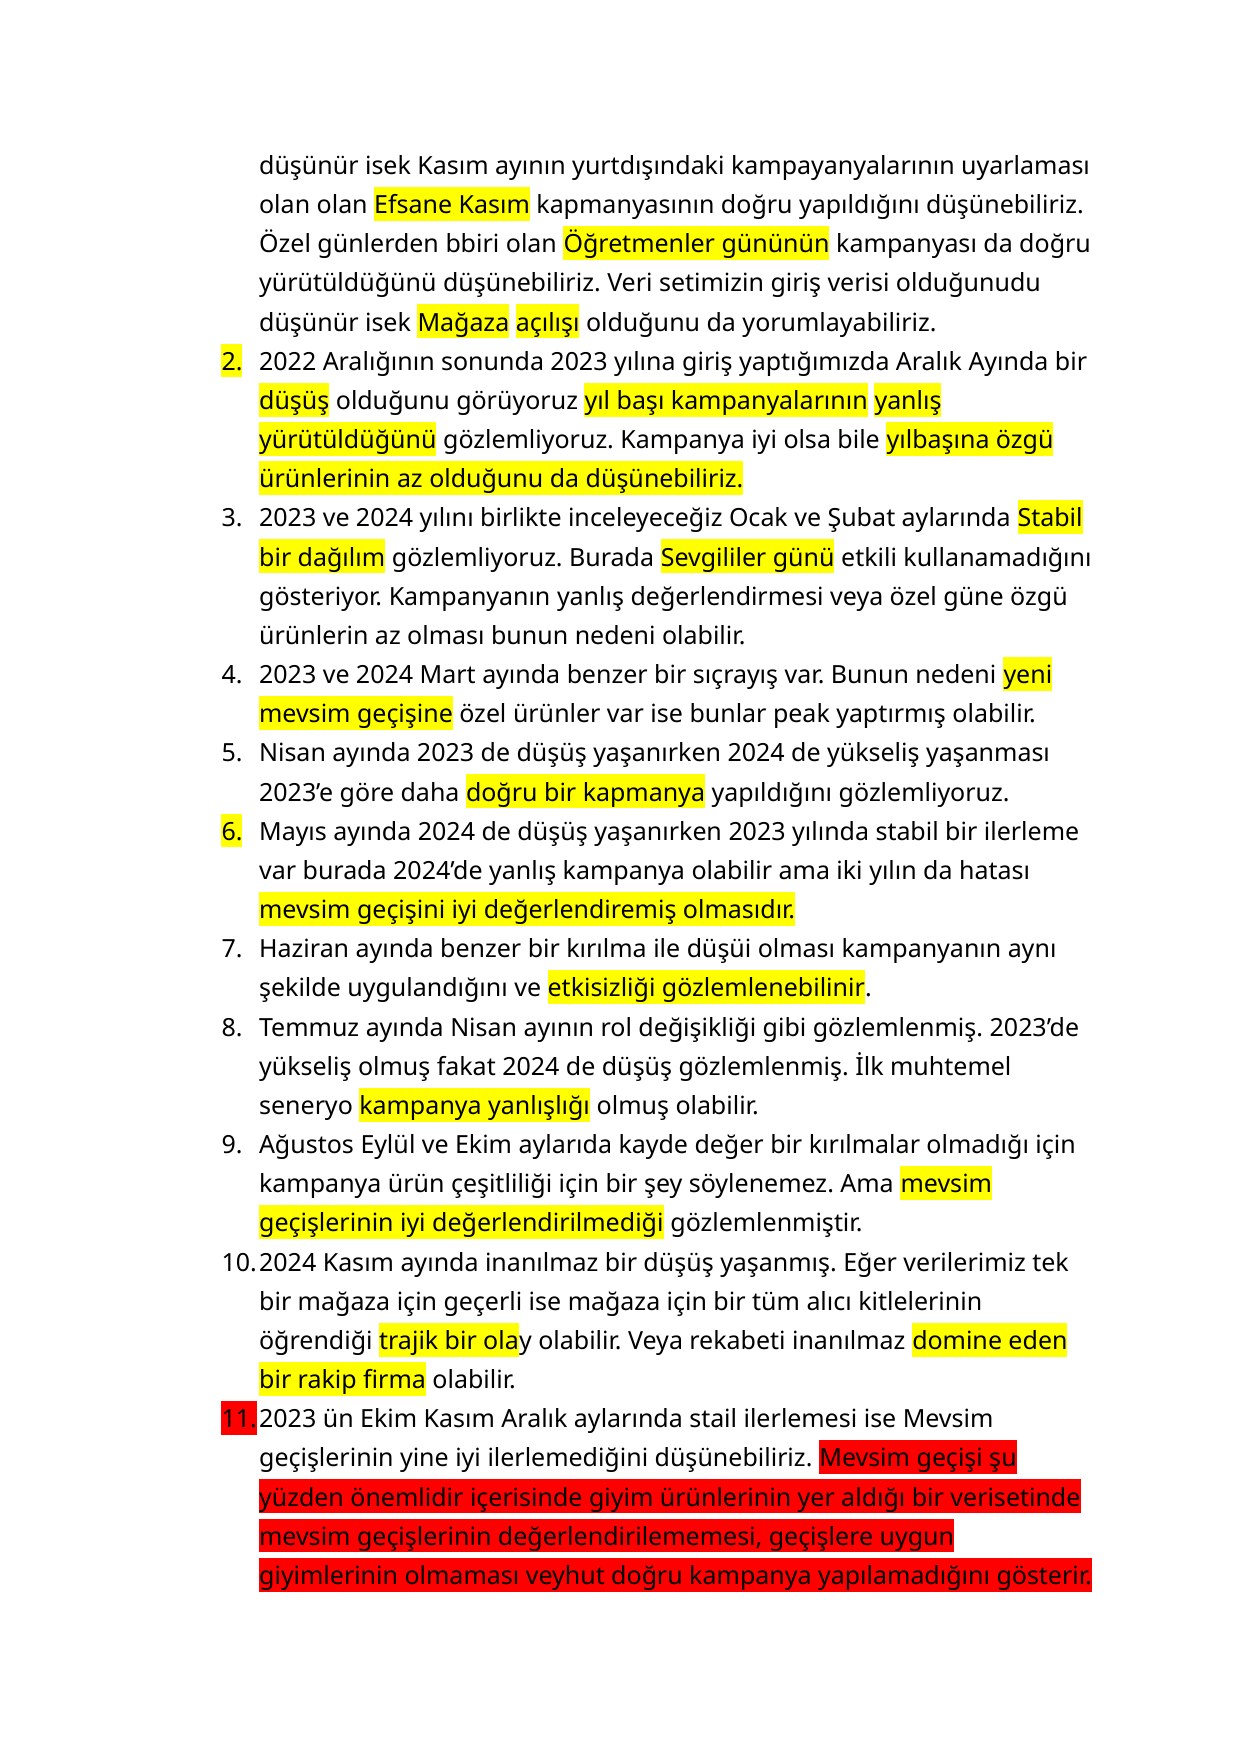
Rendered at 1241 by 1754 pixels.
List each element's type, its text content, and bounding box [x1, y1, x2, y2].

list 2022 Aralığının sonunda 2023 yılına giriş yaptığımızda Aralık Ayında bir düşüş olduğunu görüyoruz yıl başı kampanyalarının yanlış yürütüldüğünü gözlemliyoruz. Kampanya iyi olsa bile yılbaşına özgü ürünlerinin az olduğunu da düşünebiliriz. [221, 343, 1093, 495]
list Temmuz ayında Nisan ayının rol değişikliği gibi gözlemlenmiş. 2023’de yükseliş olmuş fakat 2024 de düşüş gözlemlenmiş. İlk muhtemel seneryo kampanya yanlışlığı olmuş olabilir. [221, 1009, 1093, 1122]
list Nisan ayında 2023 de düşüş yaşanırken 2024 de yükseliş yaşanması 2023’e göre daha doğru bir kapmanya yapıldığını gözlemliyoruz. [221, 735, 1093, 808]
list 2024 Kasım ayında inanılmaz bir düşüş yaşanmış. Eğer verilerimiz tek bir mağaza için geçerli ise mağaza için bir tüm alıcı kitlelerinin öğrendiği trajik bir olay olabilir. Veya rekabeti inanılmaz domine eden bir rakip firma olabilir. [221, 1244, 1093, 1396]
list 2023 ün Ekim Kasım Aralık aylarında stail ilerlemesi ise Mevsim geçişlerinin yine iyi ilerlemediğini düşünebiliriz. Mevsim geçişi şu yüzden önemlidir içerisinde giyim ürünlerinin yer aldığı bir verisetinde mevsim geçişlerinin değerlendirilememesi, geçişlere uygun giyimlerinin olmaması veyhut doğru kampanya yapılamadığını gösterir. [221, 1401, 1093, 1592]
list 2023 ve 2024 yılını birlikte inceleyeceğiz Ocak ve Şubat aylarında Stabil bir dağılım gözlemliyoruz. Burada Sevgililer günü etkili kullanamadığını gösteriyor. Kampanyanın yanlış değerlendirmesi veya özel güne özgü ürünlerin az olması bunun nedeni olabilir. [221, 500, 1093, 652]
list Mayıs ayında 2024 de düşüş yaşanırken 2023 yılında stabil bir ilerleme var burada 2024’de yanlış kampanya olabilir ama iki yılın da hatası mevsim geçişini iyi değerlendiremiş olmasıdır. [221, 813, 1093, 926]
list Ağustos Eylül ve Ekim aylarıda kayde değer bir kırılmalar olmadığı için kampanya ürün çeşitliliği için bir şey söylenemez. Ama mevsim geçişlerinin iyi değerlendirilmediği gözlemlenmiştir. [221, 1127, 1093, 1239]
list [221, 148, 1093, 338]
list Haziran ayında benzer bir kırılma ile düşüi olması kampanyanın aynı şekilde uygulandığını ve etkisizliği gözlemlenebilinir. [221, 931, 1093, 1004]
list 2023 ve 2024 Mart ayında benzer bir sıçrayış var. Bunun nedeni yeni mevsim geçişine özel ürünler var ise bunlar peak yaptırmış olabilir. [221, 657, 1093, 730]
